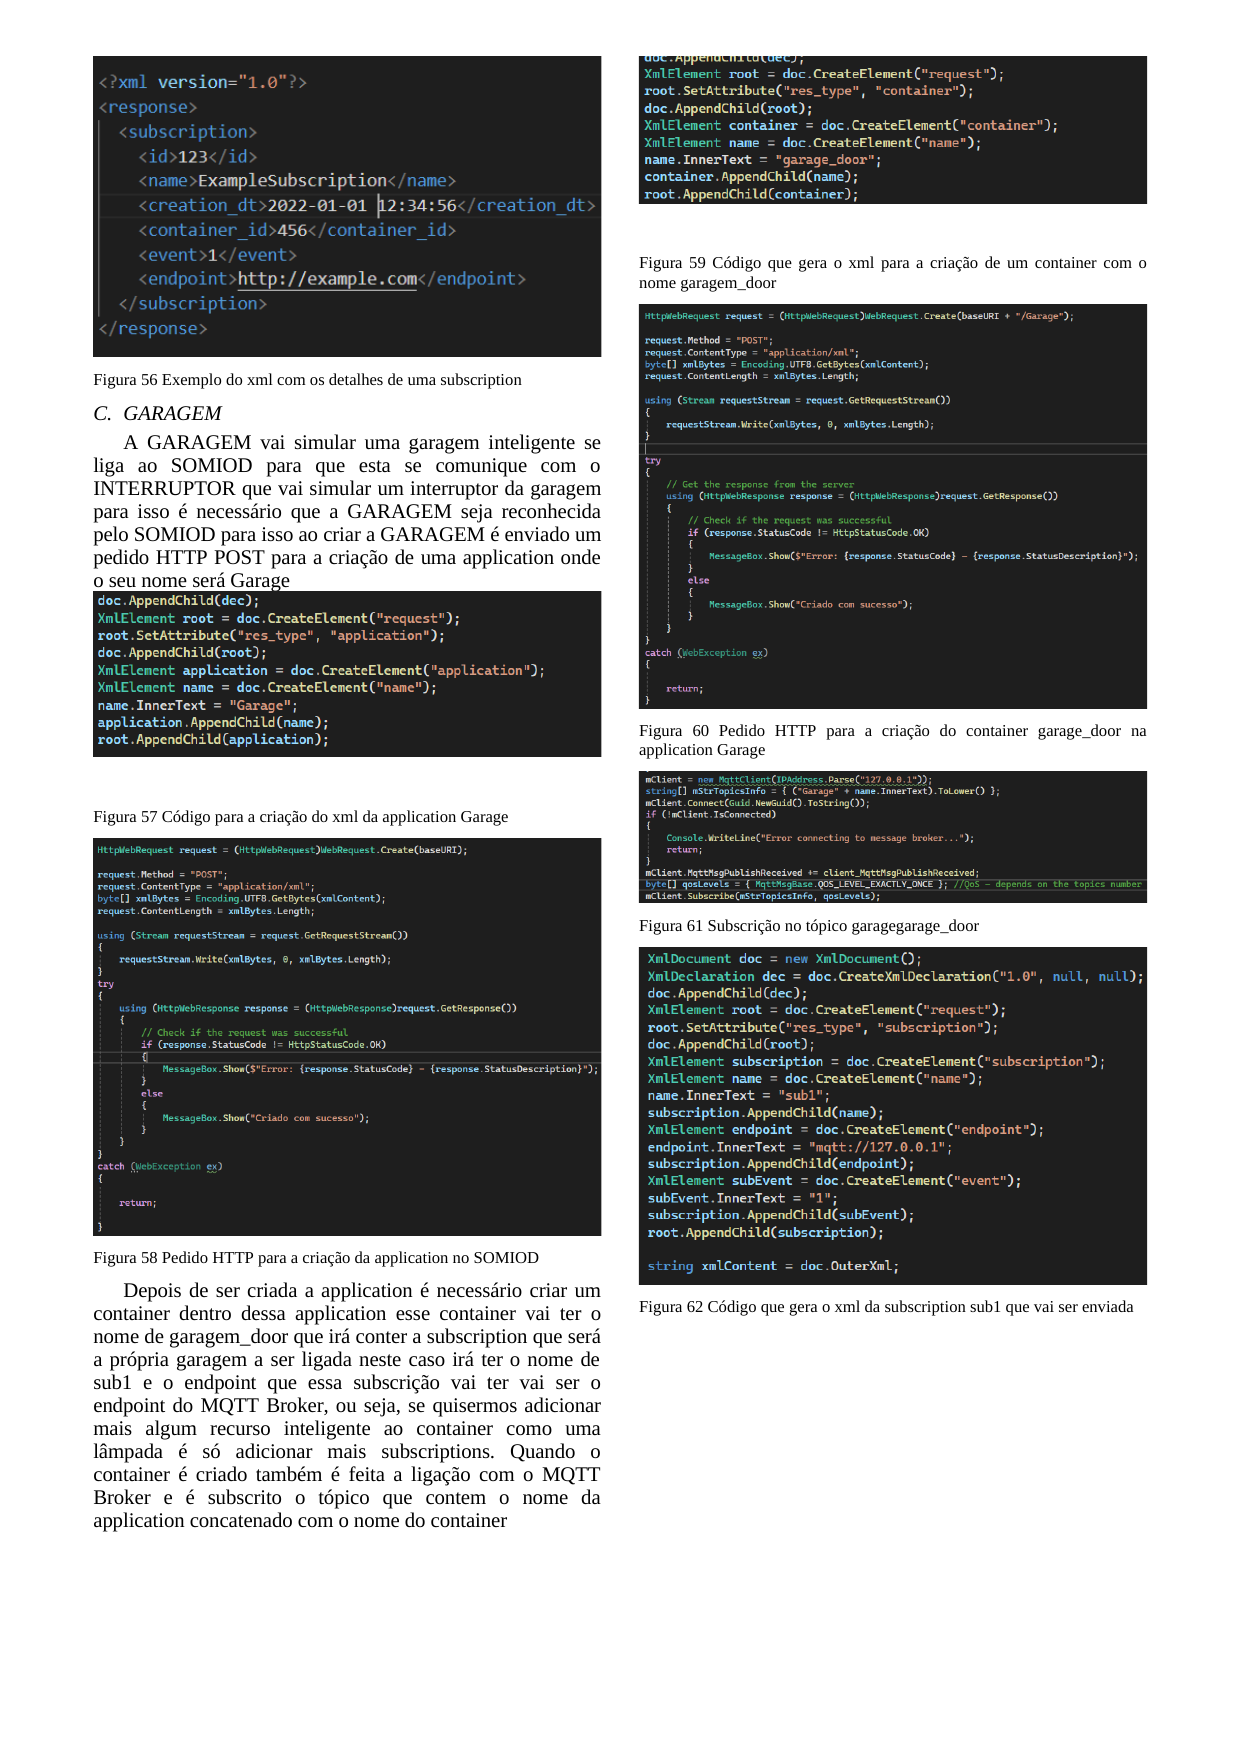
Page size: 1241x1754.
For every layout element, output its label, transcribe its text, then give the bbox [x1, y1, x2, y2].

text Figura 60 Pedido HTTP para a criação do container garage_door na application Garage [639, 721, 1147, 759]
text Figura 59 Código que gera o xml para a criação de um container com o nome garagem_door [639, 253, 1147, 292]
text Figura 62 Código que gera o xml da subscription sub1 que vai ser enviada [639, 1297, 1147, 1316]
text Figura 58 Pedido HTTP para a criação da application no SOMIOD [93, 1248, 601, 1267]
picture [638, 947, 1148, 1285]
picture [638, 56, 1148, 204]
text Figura 57 Código para a criação do xml da application Garage [93, 807, 601, 826]
text Figura 56 Exemplo do xml com os detalhes de uma subscription [93, 369, 601, 388]
text A GARAGEM vai simular uma garagem inteligente se liga ao SOMIOD para que esta se comunique com o INTERRUPTOR que vai simular um interruptor da garagem para isso é necessário que a GARAGEM seja reconhecida pelo SOMIOD para isso ao criar a GARAGEM é enviado um pedido HTTP POST para a criação de uma application onde o seu nome será Garage [93, 431, 601, 591]
picture [93, 591, 602, 757]
text Depois de ser criada a application é necessário criar um container dentro dessa application esse container vai ter o nome de garagem_door que irá conter a subscription que será a própria garagem a ser ligada neste caso irá ter o nome de sub1 e o endpoint que essa subscrição vai ter vai ser o endpoint do MQTT Broker, ou seja, se quisermos adicionar mais algum recurso inteligente ao container como uma lâmpada é só adicionar mais subscriptions. Quando o container é criado também é feita a ligação com o MQTT Broker e é subscrito o tópico que contem o nome da application concatenado com o nome do container [93, 1279, 601, 1532]
text Figura 61 Subscrição no tópico garagegarage_door [639, 915, 1147, 934]
subtitle GARAGEM [93, 401, 601, 425]
picture [638, 304, 1148, 709]
picture [93, 56, 602, 357]
picture [93, 838, 602, 1236]
picture [638, 771, 1148, 903]
